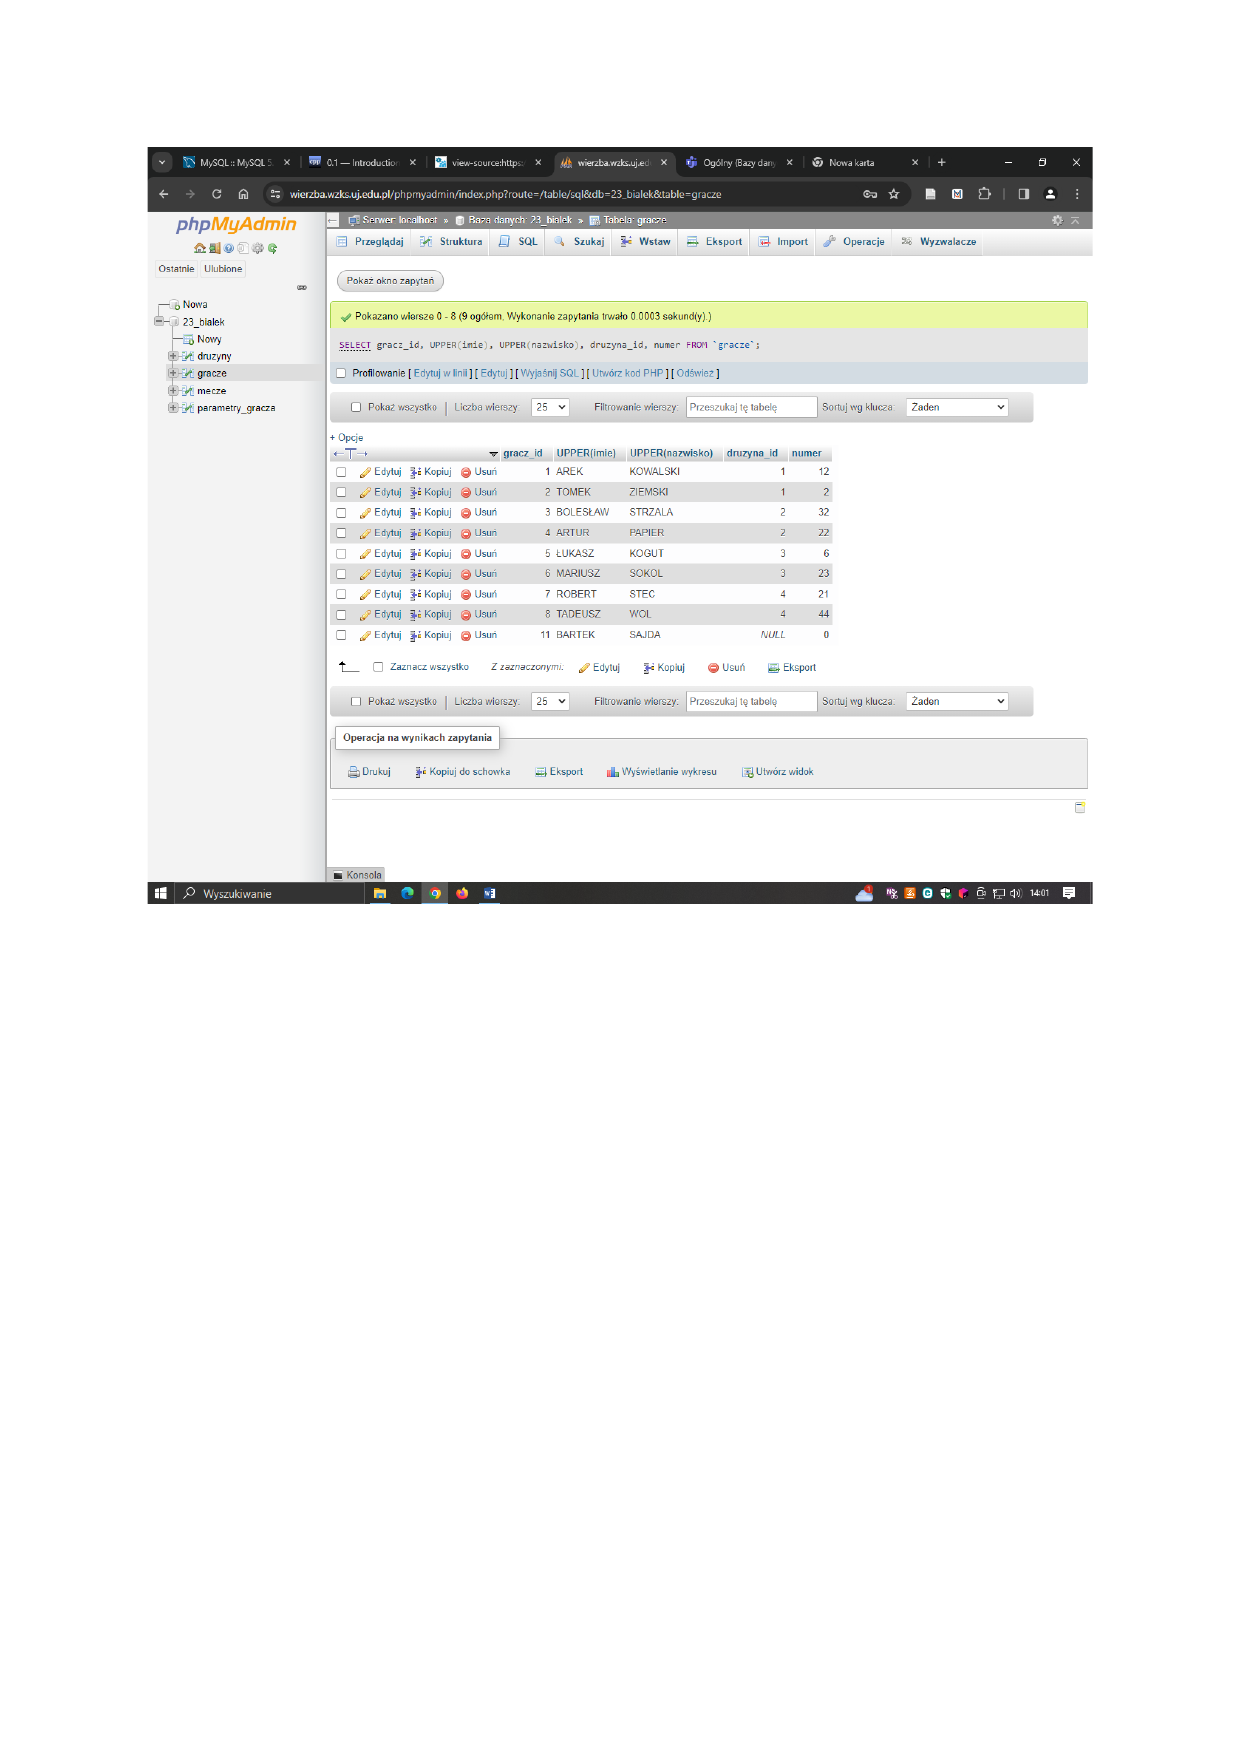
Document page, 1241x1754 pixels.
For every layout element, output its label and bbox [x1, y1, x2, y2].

picture [147, 147, 1093, 904]
